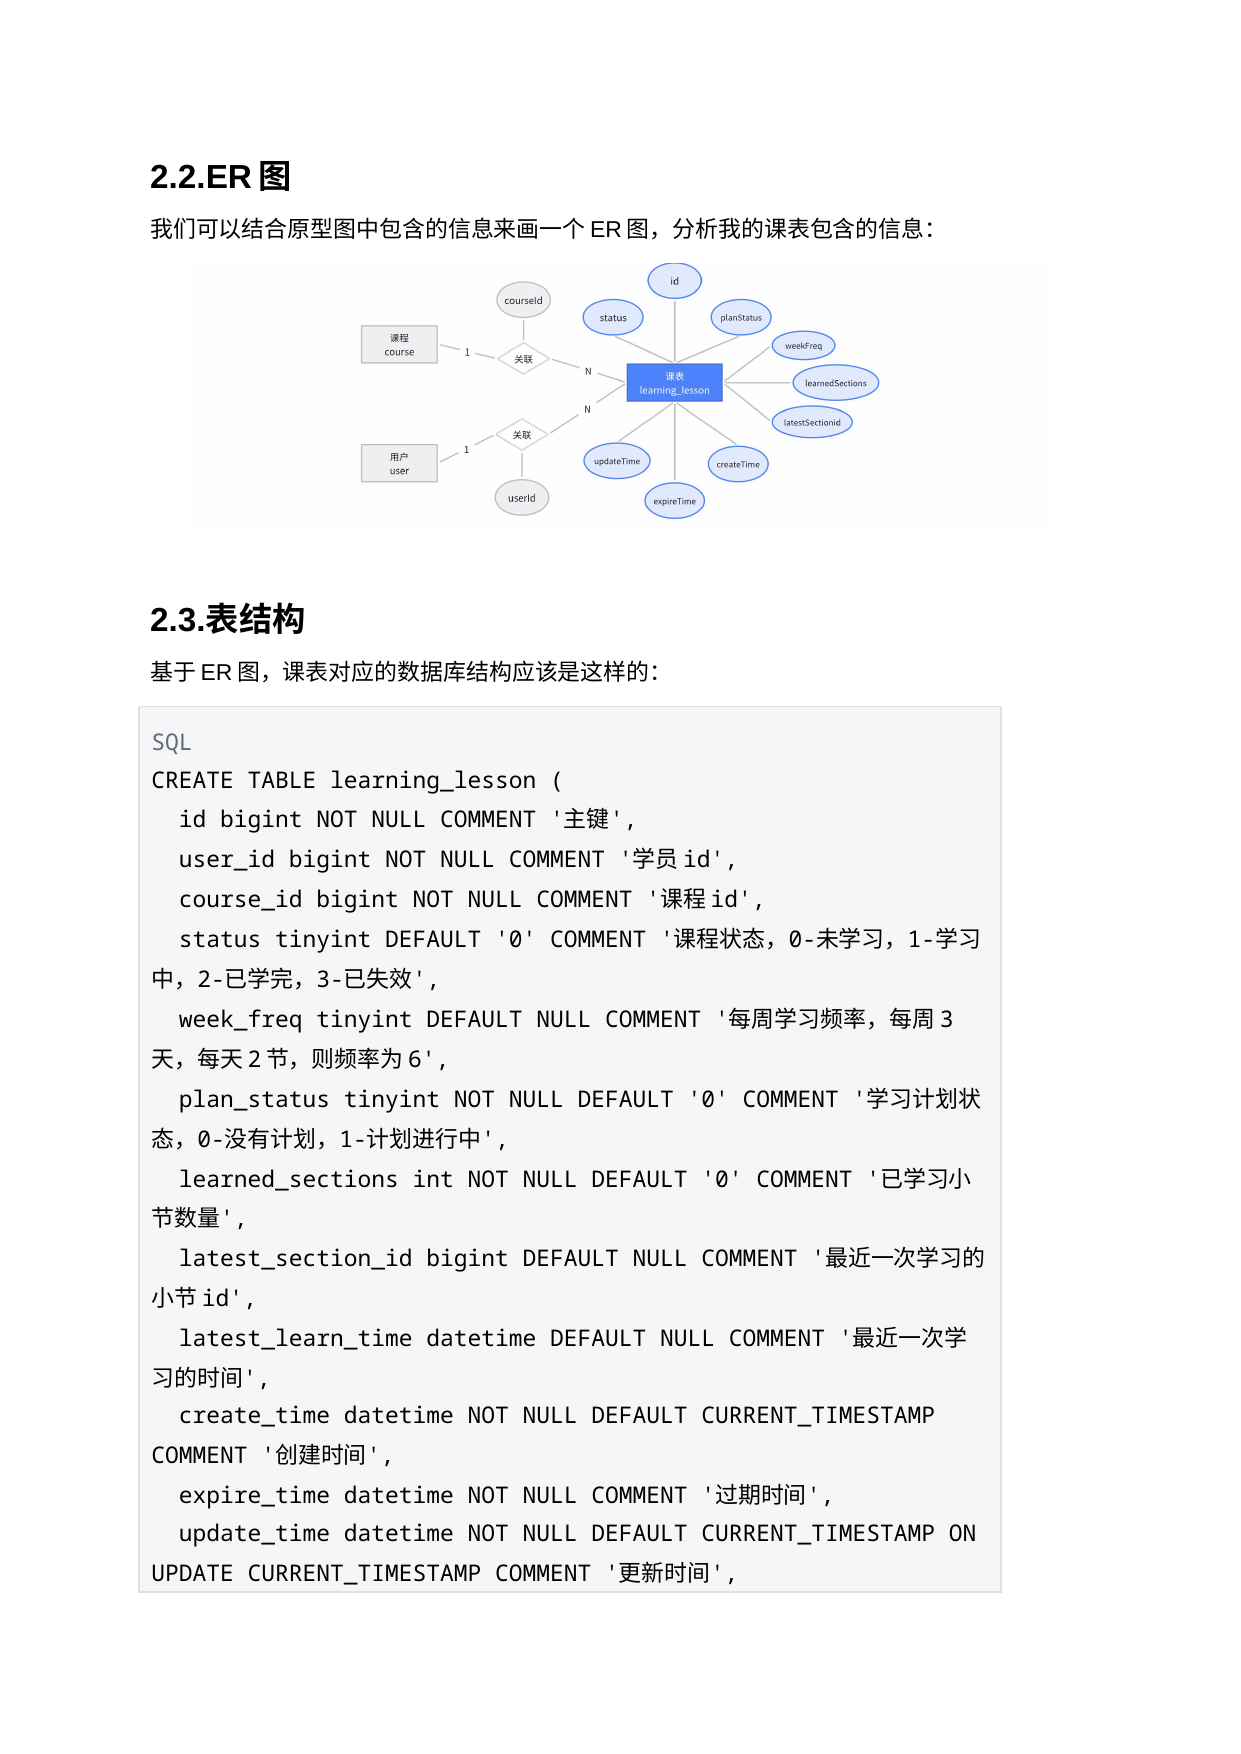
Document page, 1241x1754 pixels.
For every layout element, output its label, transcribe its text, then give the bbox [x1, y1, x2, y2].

text 我们可以结合原型图中包含的信息来画一个ER图，分析我的课表包含的信息： [150, 211, 1090, 244]
text 基于ER图，课表对应的数据库结构应该是这样的： [150, 653, 1090, 687]
picture [188, 263, 1052, 529]
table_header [140, 707, 1000, 1591]
